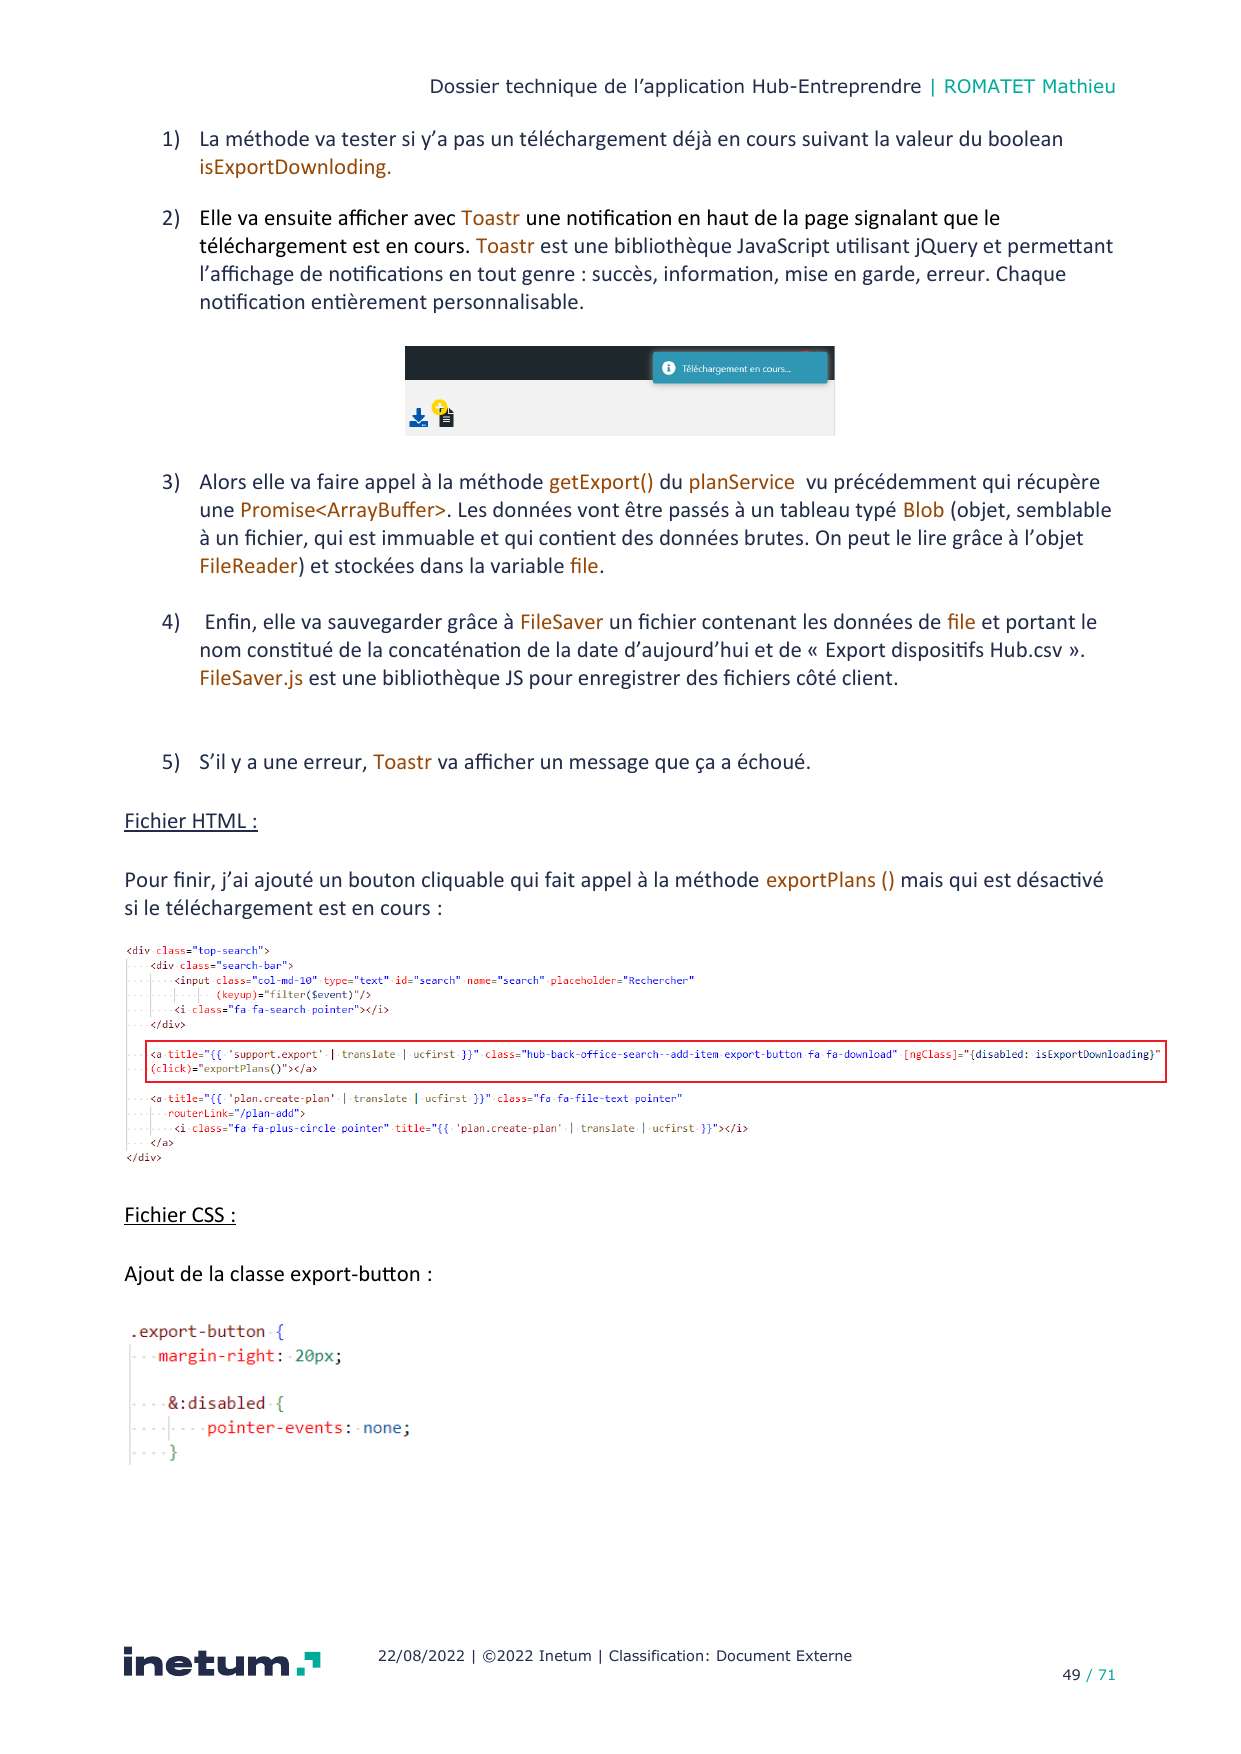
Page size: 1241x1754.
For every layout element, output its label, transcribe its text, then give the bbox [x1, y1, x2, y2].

text Ajout de la classe export-button : [124, 1259, 1116, 1287]
picture [405, 346, 836, 436]
list S’il y a une erreur, Toastr va afficher un message que ça a échoué. [162, 747, 1116, 775]
text Pour finir, j’ai ajouté un bouton cliquable qui fait appel à la méthode exportPlans () mais qui est désactivé si le téléchargement est en cours : [124, 866, 1116, 944]
list La méthode va tester si y’a pas un téléchargement déjà en cours suivant la valeur du boolean isExportDownloding. [162, 124, 1116, 203]
list Alors elle va faire appel à la méthode getExport() du planService vu précédemment qui récupère une Promise<ArrayBuffer>. Les données vont être passés à un tableau typé Blob (objet, semblable à un fichier, qui est immuable et qui contient des données brutes. On peut le lire grâce à l’objet FileReader) et stockées dans la variable file. [162, 467, 1116, 579]
text Fichier CSS : [124, 1200, 1116, 1228]
text Fichier HTML : [124, 806, 1116, 834]
list Elle va ensuite afficher avec Toastr une notification en haut de la page signalant que le téléchargement est en cours. Toastr est une bibliothèque JavaScript utilisant jQuery et permettant l’affichage de notifications en tout genre : succès, information, mise en garde, erreur. Chaque notification entièrement personnalisable. [162, 203, 1116, 315]
picture [124, 944, 1173, 1169]
list Enfin, elle va sauvegarder grâce à FileSaver un fichier contenant les données de file et portant le nom constitué de la concaténation de la date d’aujourd’hui et de « Export dispositifs Hub.csv ». FileSaver.js est une bibliothèque JS pour enregistrer des fichiers côté client. [162, 607, 1116, 691]
picture [124, 1318, 418, 1467]
